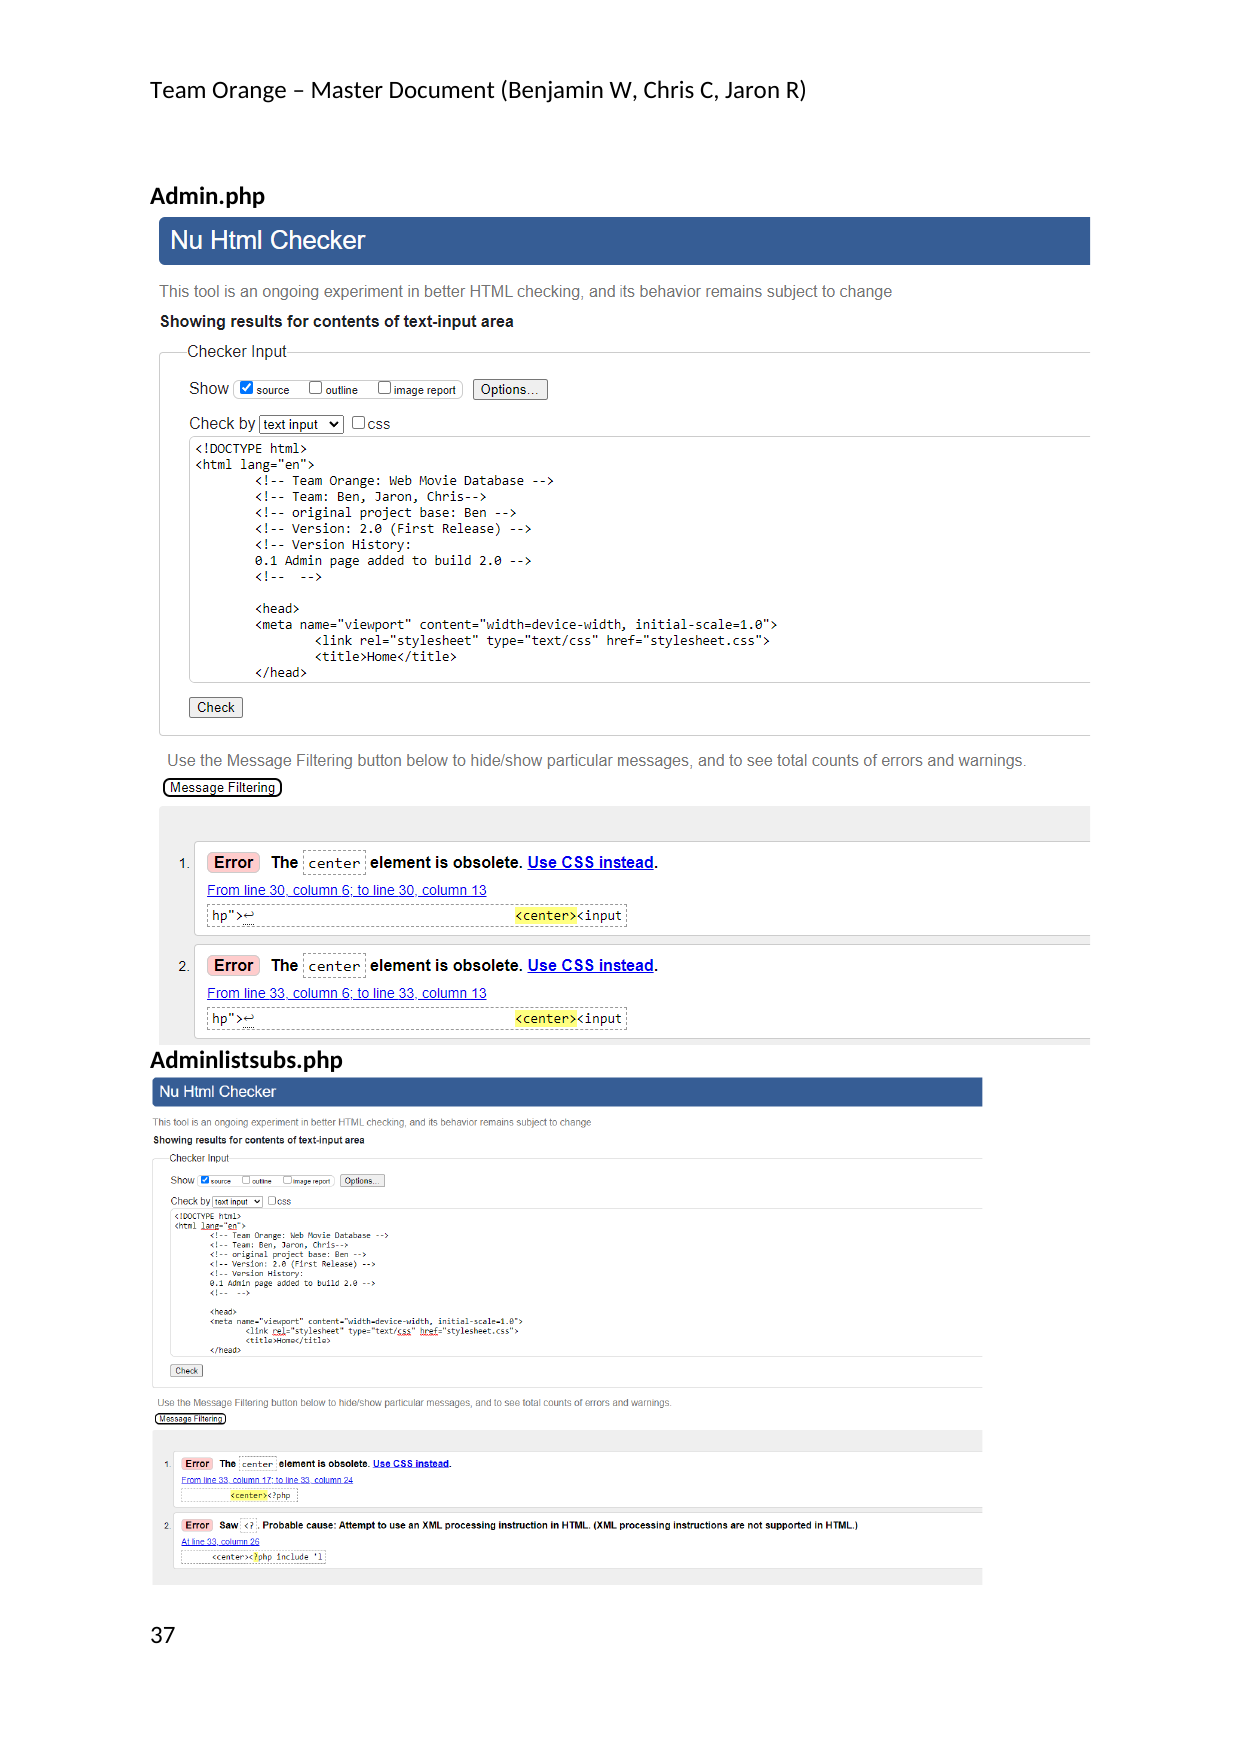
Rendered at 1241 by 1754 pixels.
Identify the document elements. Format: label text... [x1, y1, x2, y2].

text Adminlistsubs.php [150, 1045, 1090, 1075]
picture [150, 211, 1091, 1045]
text Admin.php [150, 181, 1090, 211]
picture [150, 1075, 983, 1585]
